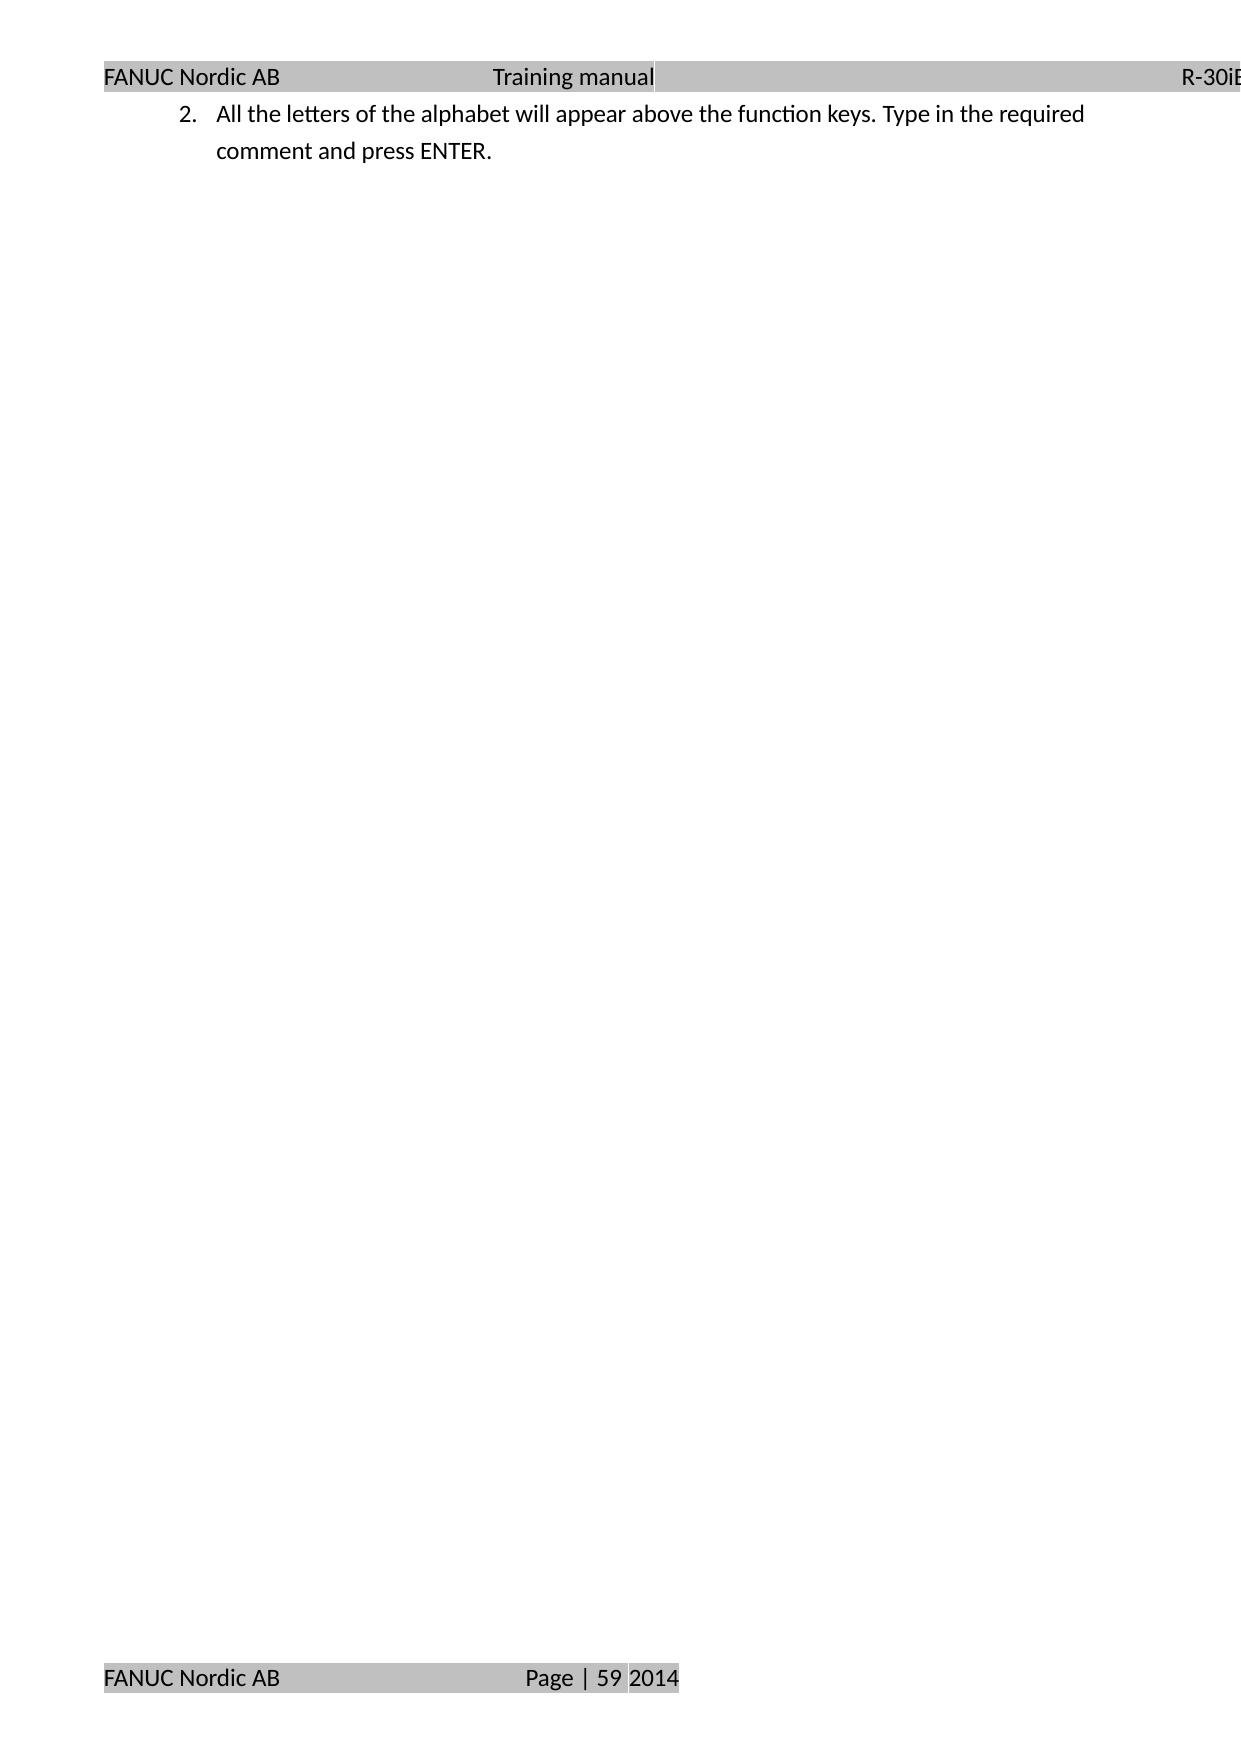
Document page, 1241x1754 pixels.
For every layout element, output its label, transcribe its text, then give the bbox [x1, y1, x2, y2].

list All the letters of the alphabet will appear above the function keys. Type in the required comment and press ENTER. [178, 97, 1138, 167]
